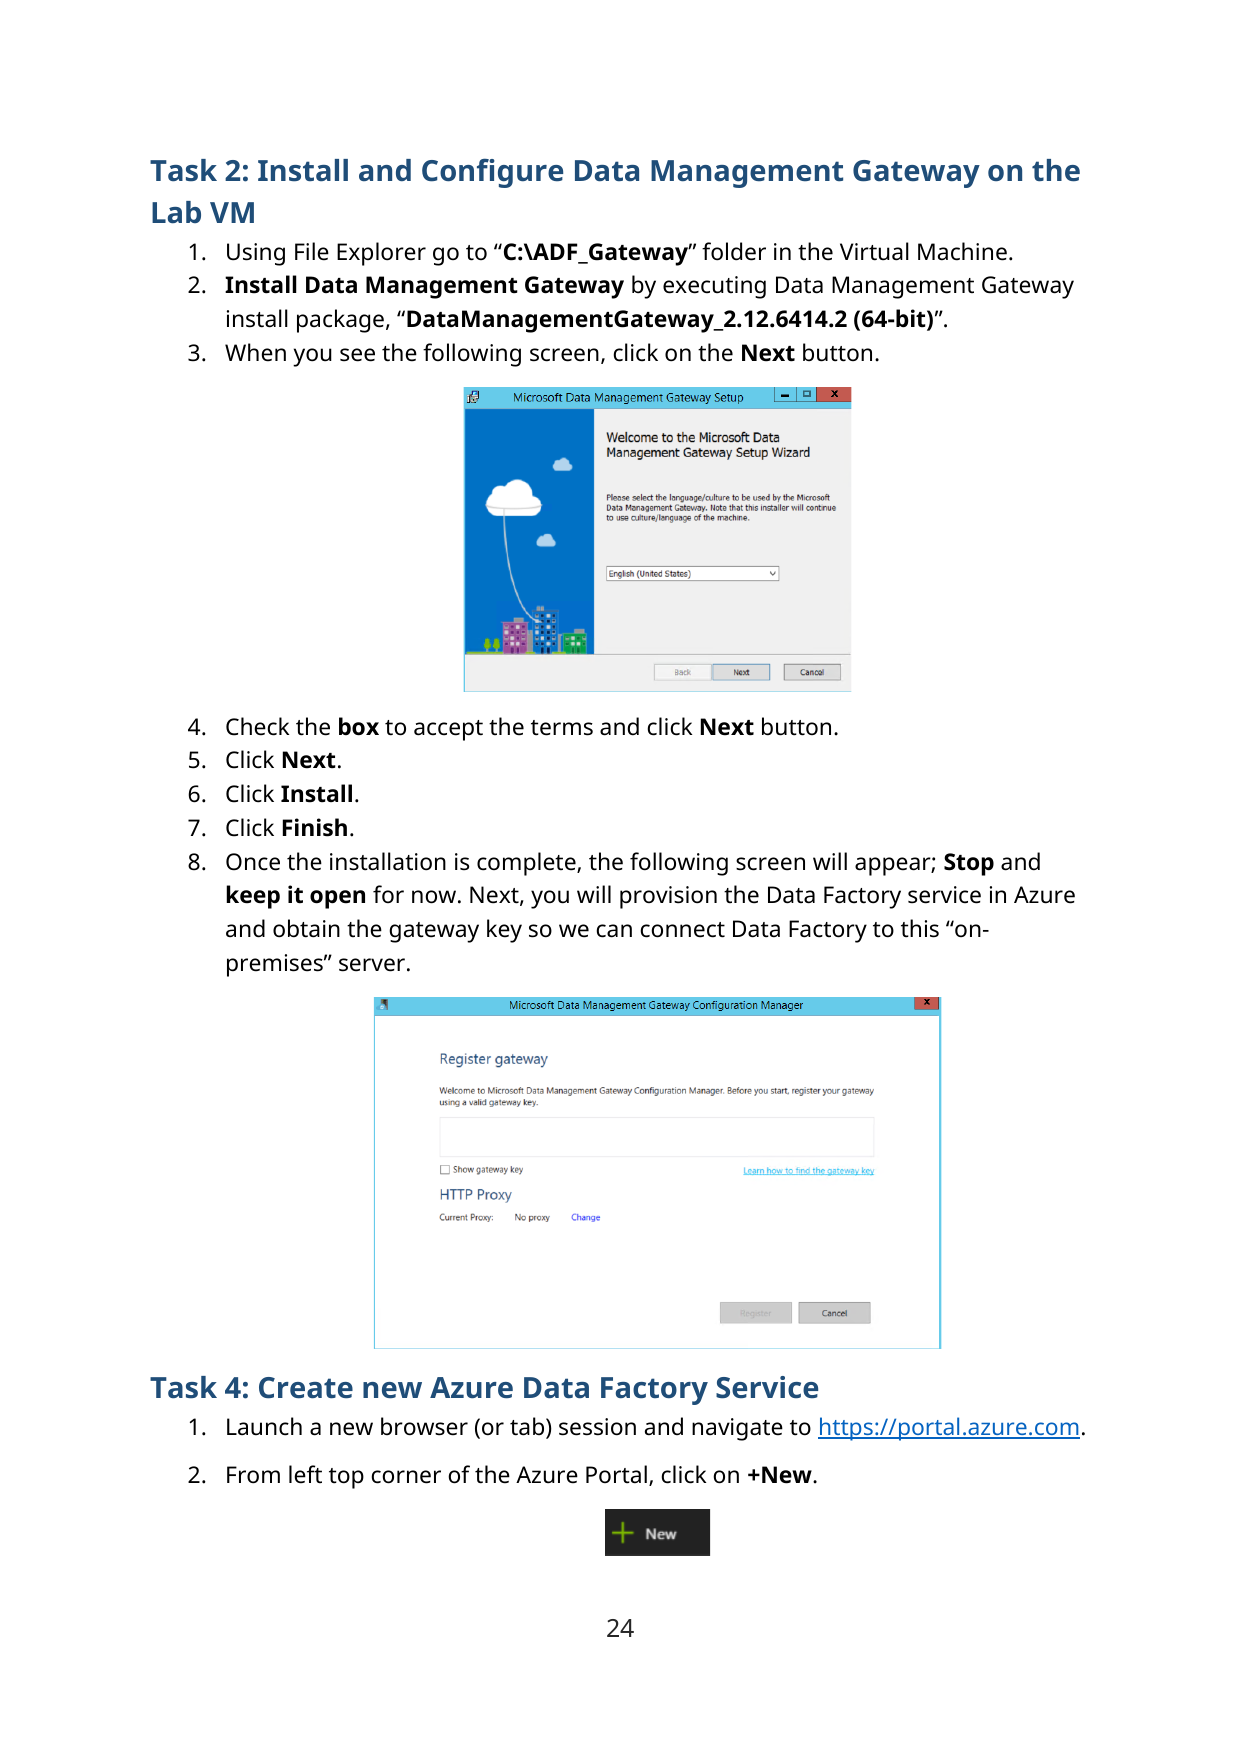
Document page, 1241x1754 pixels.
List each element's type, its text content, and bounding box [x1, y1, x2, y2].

list Launch a new browser (or tab) session and navigate to https://portal.azure.com. [187, 1411, 1090, 1442]
list When you see the following screen, click on the Next button. [187, 337, 1090, 368]
subtitle Task 2: Install and Configure Data Management Gateway on the Lab VM [150, 150, 1090, 232]
picture [373, 997, 942, 1349]
picture [605, 1509, 711, 1556]
list Click Finish. [187, 812, 1090, 843]
list Click Next. [187, 744, 1090, 776]
subtitle Task 4: Create new Azure Data Factory Service [150, 1368, 1090, 1407]
list Click Install. [187, 778, 1090, 809]
list From left top corner of the Azure Portal, click on +New. [187, 1459, 1090, 1490]
list Check the box to accept the terms and click Next button. [187, 711, 1090, 742]
picture [463, 387, 852, 692]
list Install Data Management Gateway by executing Data Management Gateway install package, “DataManagementGateway_2.12.6414.2 (64-bit)”. [187, 269, 1090, 334]
list Once the installation is complete, the following screen will appear; Stop and keep it open for now. Next, you will provision the Data Factory service in Azure and obtain the gateway key so we can connect Data Factory to this “on-premises” server. [187, 846, 1090, 978]
list Using File Explorer go to “C:\ADF_Gateway” folder in the Virtual Machine. [187, 236, 1090, 267]
